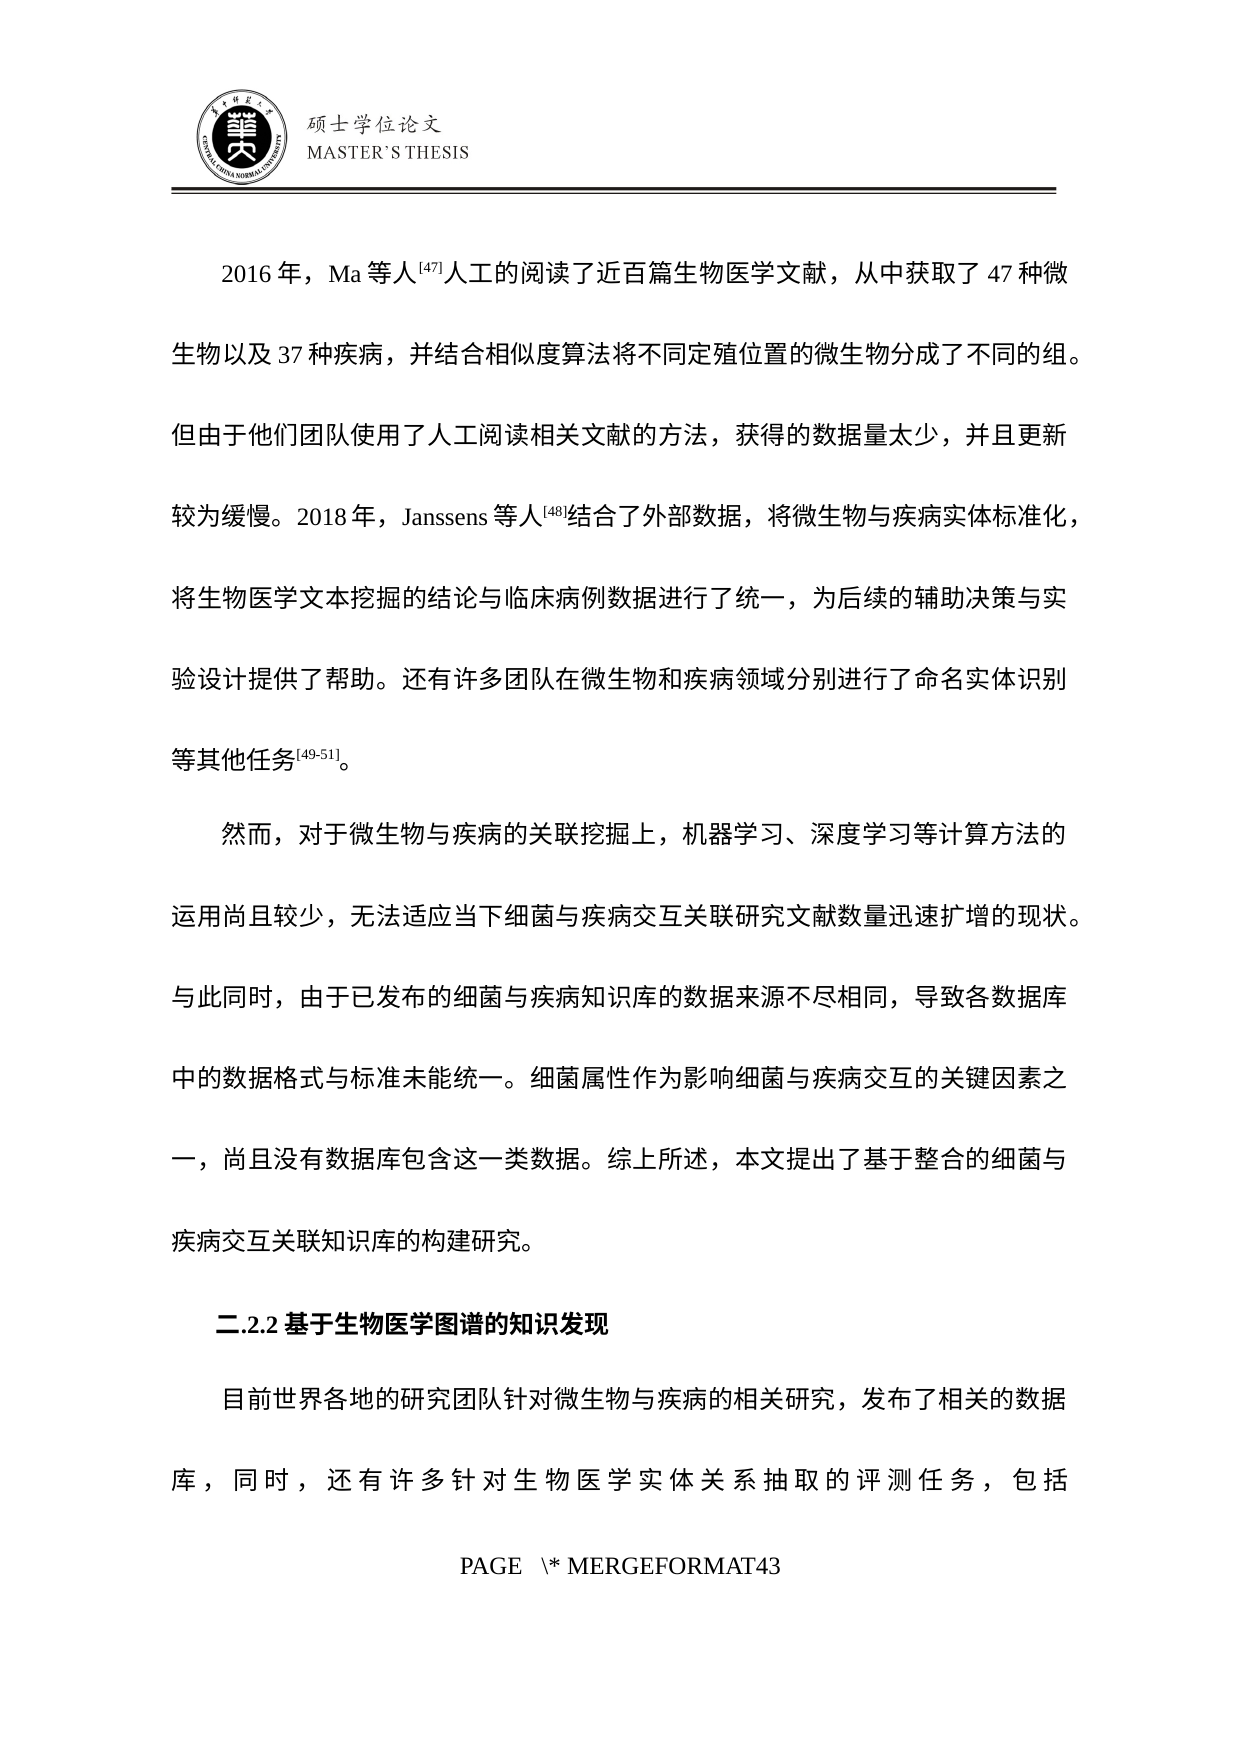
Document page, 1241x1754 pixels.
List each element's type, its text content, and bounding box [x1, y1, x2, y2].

text 2016年，Ma等人[47]人工的阅读了近百篇生物医学文献，从中获取了47种微生物以及37种疾病，并结合相似度算法将不同定殖位置的微生物分成了不同的组。但由于他们团队使用了人工阅读相关文献的方法，获得的数据量太少，并且更新较为缓慢。2018年，Janssens等人[48]结合了外部数据，将微生物与疾病实体标准化，将生物医学文本挖掘的结论与临床病例数据进行了统一，为后续的辅助决策与实验设计提供了帮助。还有许多团队在微生物和疾病领域分别进行了命名实体识别等其他任务[49-51]。 [171, 239, 1069, 791]
text 然而，对于微生物与疾病的关联挖掘上，机器学习、深度学习等计算方法的运用尚且较少，无法适应当下细菌与疾病交互关联研究文献数量迅速扩增的现状。与此同时，由于已发布的细菌与疾病知识库的数据来源不尽相同，导致各数据库中的数据格式与标准未能统一。细菌属性作为影响细菌与疾病交互的关键因素之一，尚且没有数据库包含这一类数据。综上所述，本文提出了基于整合的细菌与疾病交互关联知识库的构建研究。 [171, 800, 1069, 1272]
picture [171, 88, 1057, 194]
subtitle 基于生物医学图谱的知识发现 [216, 1290, 1069, 1355]
